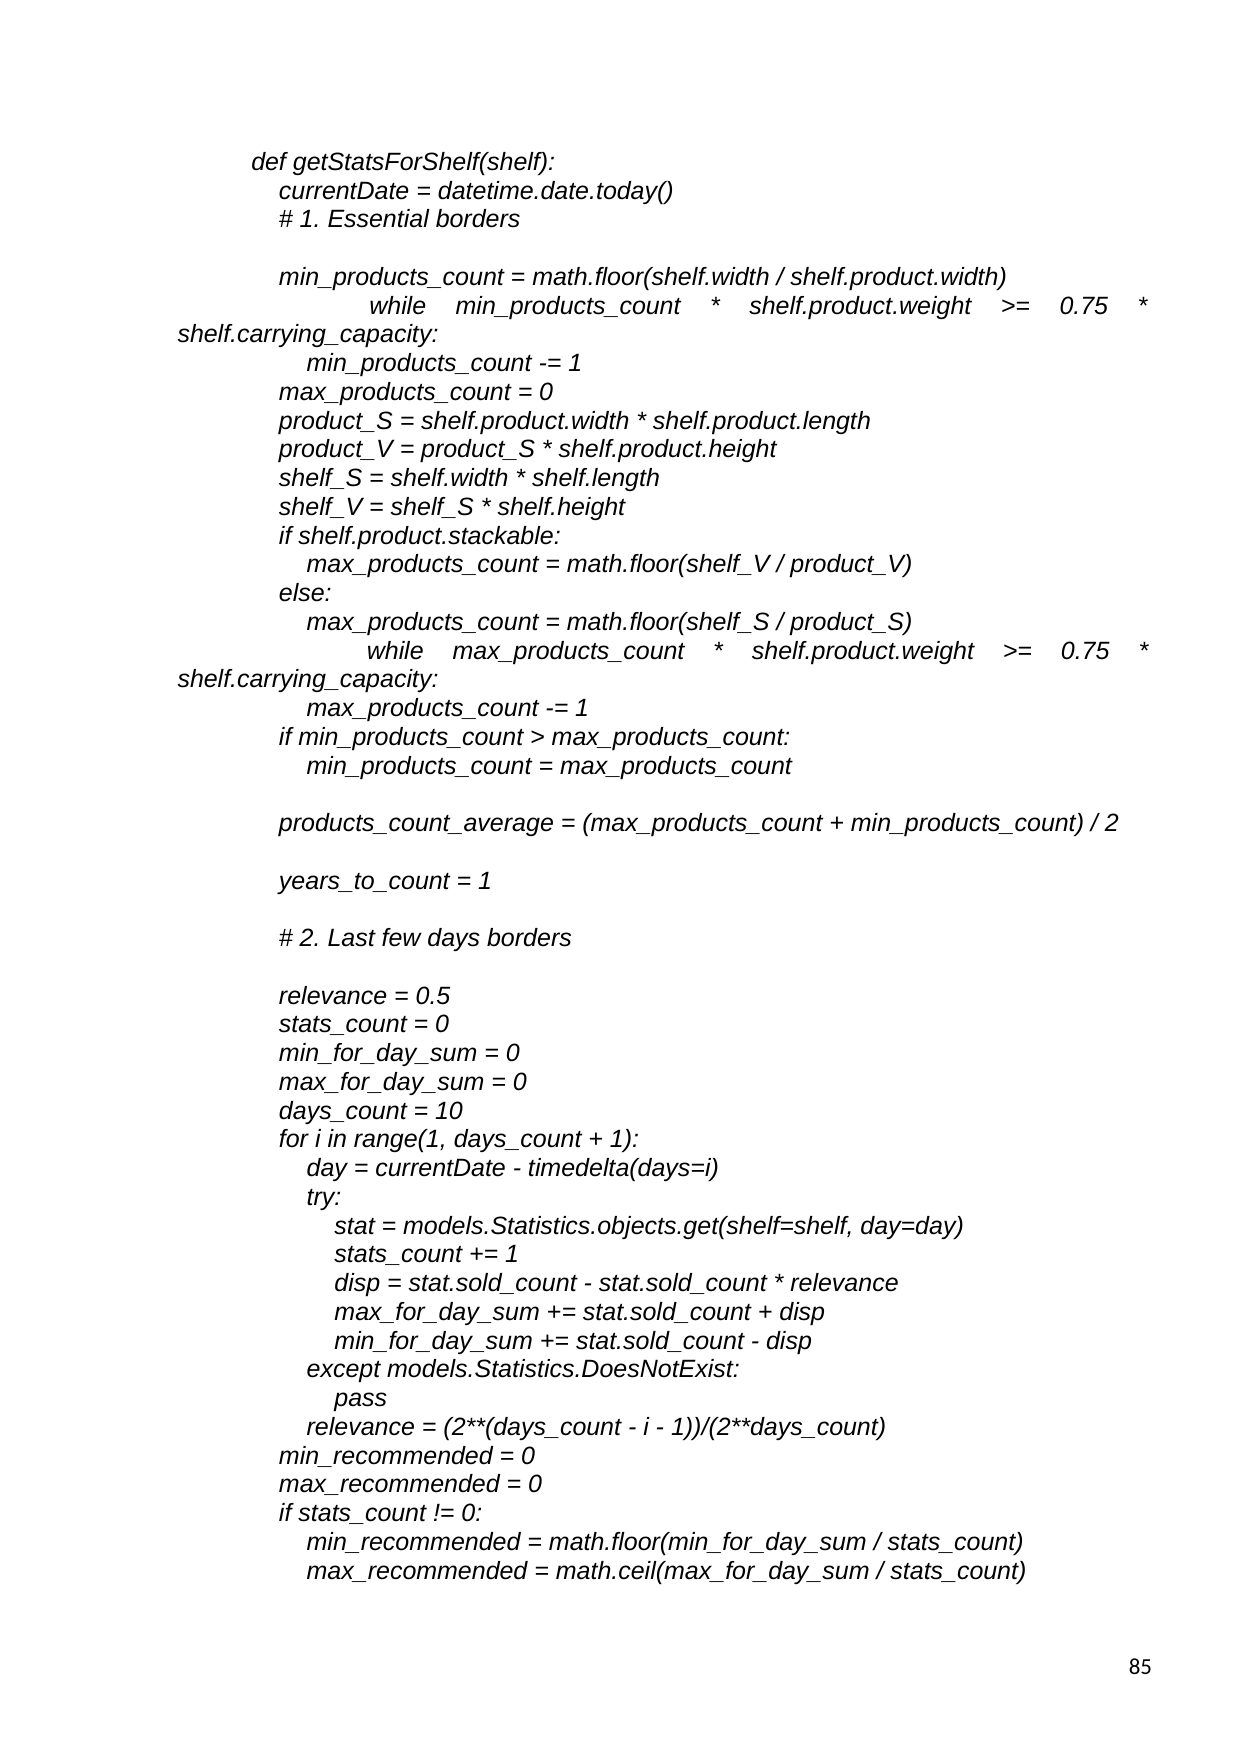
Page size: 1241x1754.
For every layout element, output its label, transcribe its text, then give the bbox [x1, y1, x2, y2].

text else: [177, 578, 1152, 607]
text # 1. Essential borders [177, 204, 1152, 233]
text max_recommended = math.ceil(max_for_day_sum / stats_count) [177, 1556, 1152, 1584]
text except models.Statistics.DoesNotExist: [177, 1354, 1152, 1383]
text currentDate = datetime.date.today() [177, 176, 1152, 204]
text min_for_day_sum += stat.sold_count - disp [177, 1326, 1152, 1354]
text days_count = 10 [177, 1096, 1152, 1124]
text for i in range(1, days_count + 1): [177, 1124, 1152, 1153]
text shelf_S = shelf.width * shelf.length [177, 463, 1152, 492]
text day = currentDate - timedelta(days=i) [177, 1153, 1152, 1182]
text stats_count += 1 [177, 1239, 1152, 1268]
text stats_count = 0 [177, 1009, 1152, 1038]
text min_products_count = math.floor(shelf.width / shelf.product.width) [177, 262, 1152, 291]
text if stats_count != 0: [177, 1498, 1152, 1527]
text product_S = shelf.product.width * shelf.product.length [177, 406, 1152, 434]
text relevance = (2**(days_count - i - 1))/(2**days_count) [177, 1412, 1152, 1441]
text min_for_day_sum = 0 [177, 1038, 1152, 1067]
text stat = models.Statistics.objects.get(shelf=shelf, day=day) [177, 1211, 1152, 1239]
text pass [177, 1383, 1152, 1412]
text min_products_count -= 1 [177, 348, 1152, 377]
text min_products_count = max_products_count [177, 751, 1152, 779]
text if min_products_count > max_products_count: [177, 722, 1152, 751]
text def getStatsForShelf(shelf): [177, 147, 1152, 176]
text min_recommended = math.floor(min_for_day_sum / stats_count) [177, 1527, 1152, 1556]
text relevance = 0.5 [177, 981, 1152, 1009]
text product_V = product_S * shelf.product.height [177, 434, 1152, 463]
text max_products_count = math.floor(shelf_V / product_V) [177, 549, 1152, 578]
text max_for_day_sum = 0 [177, 1067, 1152, 1096]
text while min_products_count * shelf.product.weight >= 0.75 * shelf.carrying_capacity: [177, 291, 1152, 348]
text years_to_count = 1 [177, 866, 1152, 894]
text disp = stat.sold_count - stat.sold_count * relevance [177, 1268, 1152, 1297]
text max_recommended = 0 [177, 1469, 1152, 1498]
text max_for_day_sum += stat.sold_count + disp [177, 1297, 1152, 1326]
text products_count_average = (max_products_count + min_products_count) / 2 [177, 808, 1152, 837]
text min_recommended = 0 [177, 1441, 1152, 1469]
text max_products_count -= 1 [177, 693, 1152, 722]
text # 2. Last few days borders [177, 923, 1152, 952]
text max_products_count = 0 [177, 377, 1152, 406]
text while max_products_count * shelf.product.weight >= 0.75 * shelf.carrying_capacity: [177, 636, 1152, 693]
text shelf_V = shelf_S * shelf.height [177, 492, 1152, 521]
text max_products_count = math.floor(shelf_S / product_S) [177, 607, 1152, 636]
text if shelf.product.stackable: [177, 521, 1152, 549]
text try: [177, 1182, 1152, 1211]
